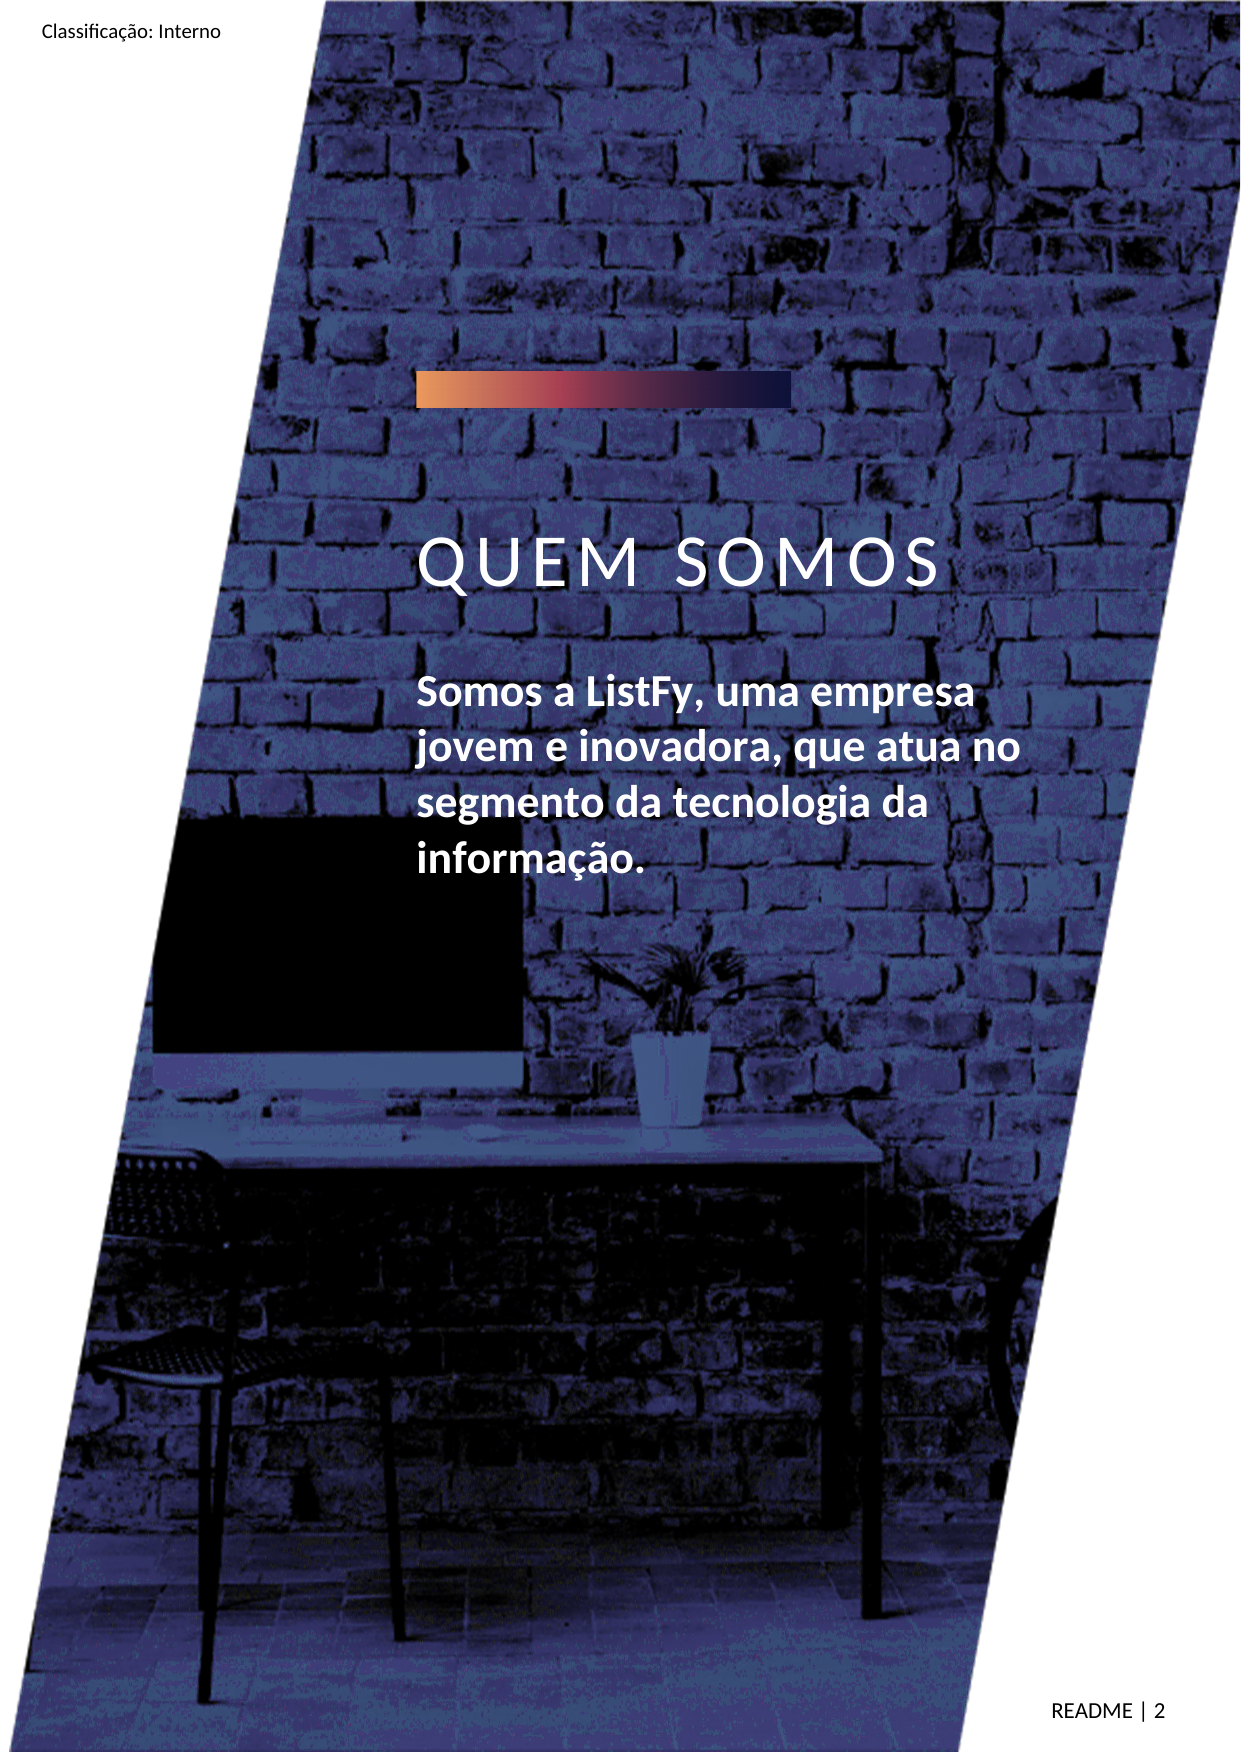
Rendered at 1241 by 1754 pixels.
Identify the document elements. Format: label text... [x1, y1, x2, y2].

table_header [75, 103, 405, 1381]
table_cell Quem somos [405, 463, 1034, 606]
table_cell Somos a ListFy, uma empresa jovem e inovadora, que atua no segmento da tecnologia da informação. [405, 606, 1034, 1381]
picture [9, 0, 1241, 1752]
table_header [405, 103, 1034, 463]
